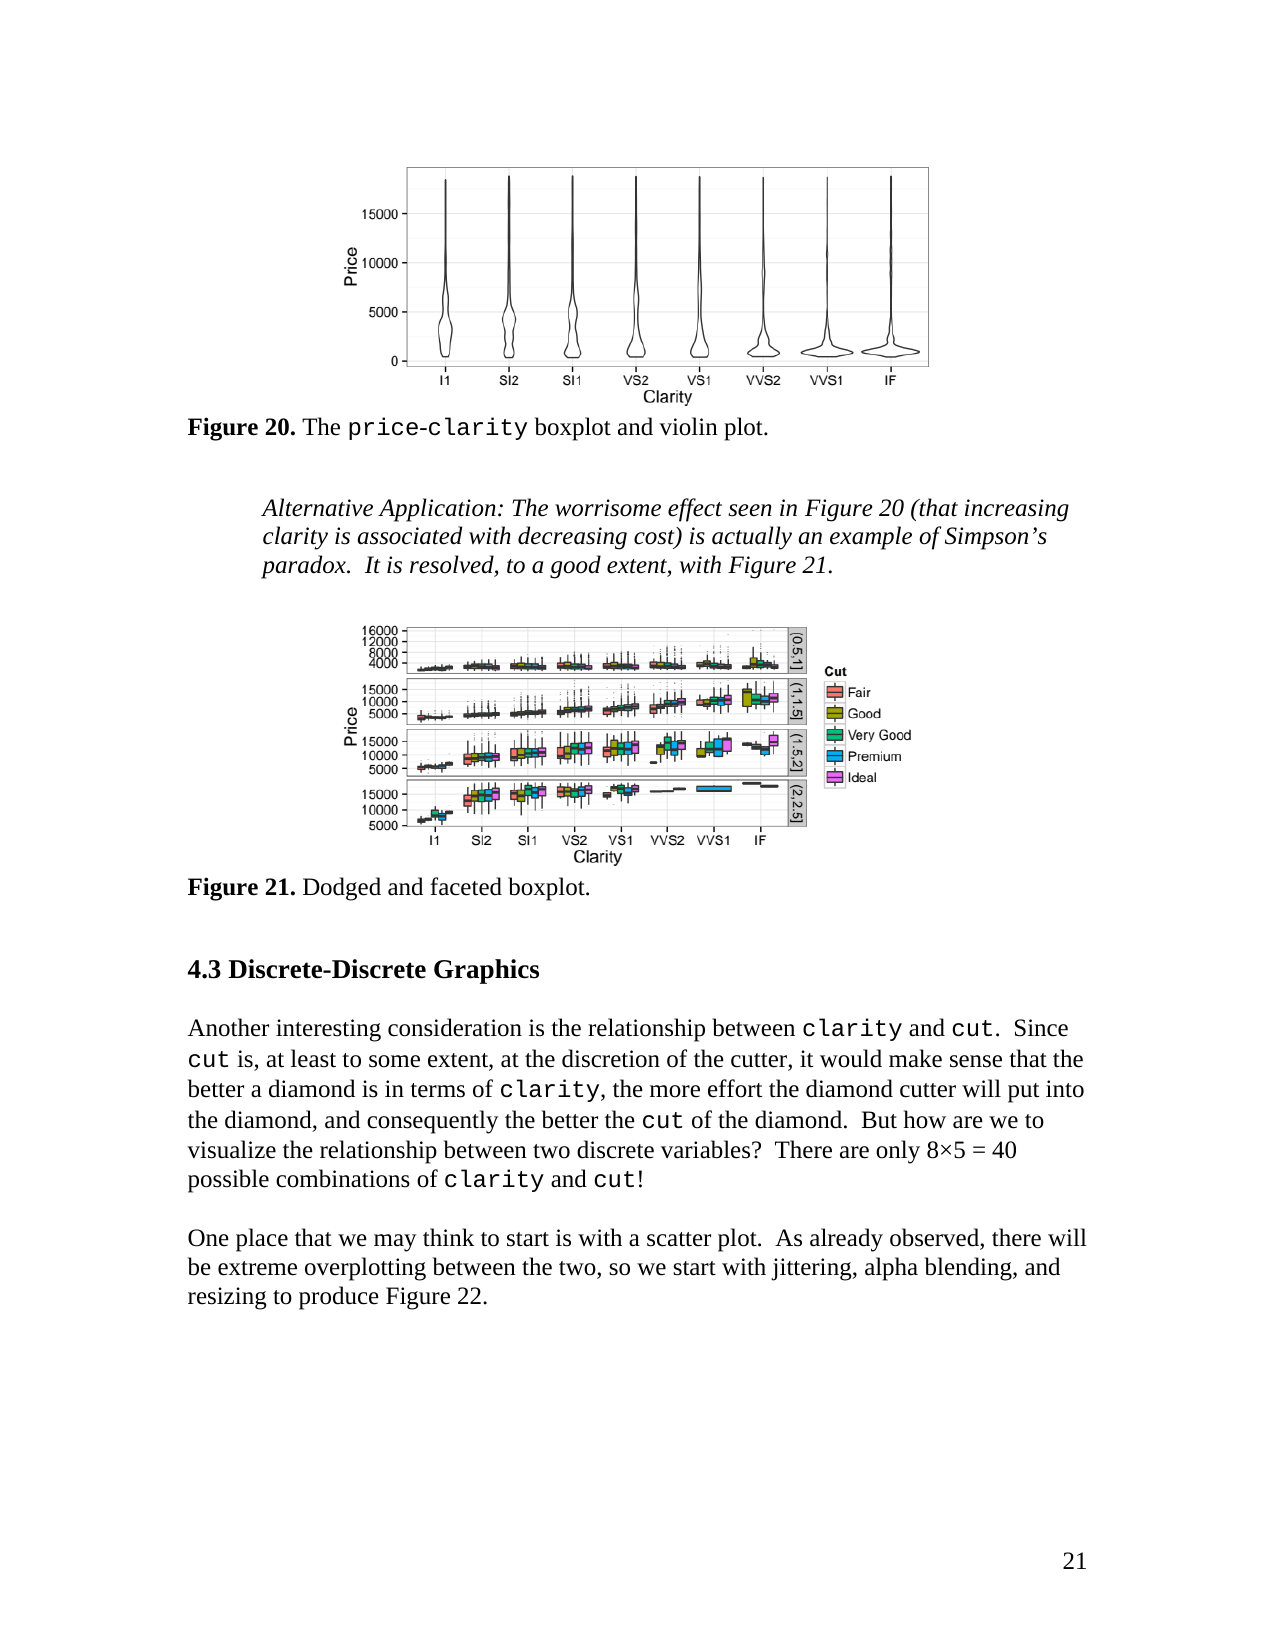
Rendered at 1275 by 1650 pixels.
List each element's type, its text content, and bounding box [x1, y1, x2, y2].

text Another interesting consideration is the relationship between clarity and cut. Since cut is, at least to some extent, at the discretion of the cutter, it would make sense that the better a diamond is in terms of clarity, the more effort the diamond cutter will put into the diamond, and consequently the better the cut of the diamond. But how are we to visualize the relationship between two discrete variables? There are only 8×5 = 40 possible combinations of clarity and cut! [187, 1013, 1087, 1194]
text Figure 20. The price-clarity boxplot and violin plot. [187, 412, 1087, 443]
text 4.3 Discrete-Discrete Graphics [187, 953, 1087, 984]
text One place that we may think to start is with a scatter plot. As already observed, there will be extreme overplotting between the two, so we start with jittering, alpha blending, and resizing to produce Figure 21. [187, 1223, 1087, 1309]
text Figure 21. Dodged and faceted boxplot. [187, 872, 1087, 901]
text Alternative Application: The worrisome effect seen in Figure 20 (that increasing clarity is associated with decreasing cost) is actually an example of Simpson’s paradox. It is resolved, to a good extent, with Figure 21. [262, 493, 1087, 579]
